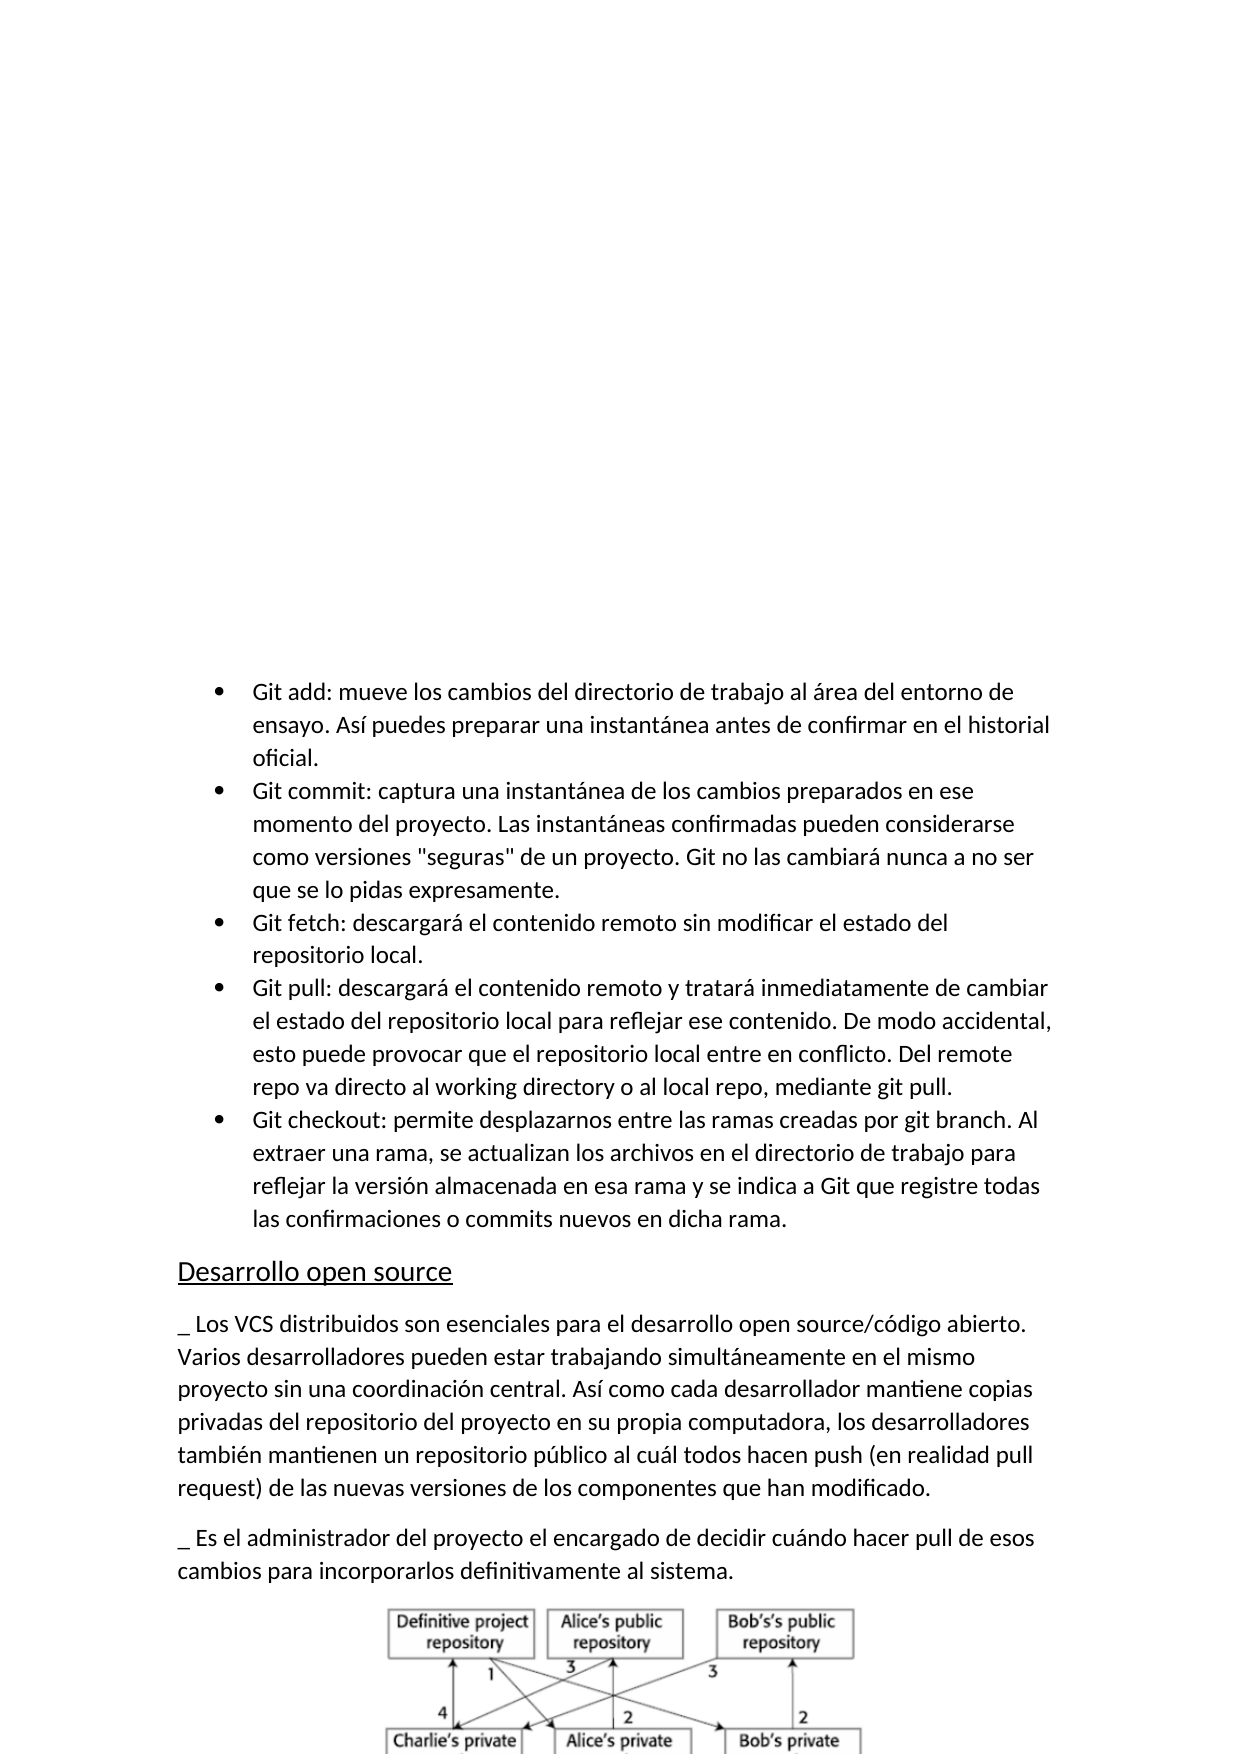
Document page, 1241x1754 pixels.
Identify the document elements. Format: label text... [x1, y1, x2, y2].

text Desarrollo open source [177, 1253, 1063, 1288]
text _ Es el administrador del proyecto el encargado de decidir cuándo hacer pull de esos cambios para incorporarlos definitivamente al sistema. [177, 1522, 1063, 1585]
list Git checkout: permite desplazarnos entre las ramas creadas por git branch. Al extraer una rama, se actualizan los archivos en el directorio de trabajo para reflejar la versión almacenada en esa rama y se indica a Git que registre todas las confirmaciones o commits nuevos en dicha rama. [215, 1104, 1063, 1233]
list Git add: mueve los cambios del directorio de trabajo al área del entorno de ensayo. Así puedes preparar una instantánea antes de confirmar en el historial oficial. [215, 676, 1063, 773]
text _ Los VCS distribuidos son esenciales para el desarrollo open source/código abierto. Varios desarrolladores pueden estar trabajando simultáneamente en el mismo proyecto sin una coordinación central. Así como cada desarrollador mantiene copias privadas del repositorio del proyecto en su propia computadora, los desarrolladores también mantienen un repositorio público al cuál todos hacen push (en realidad pull request) de las nuevas versiones de los componentes que han modificado. [177, 1308, 1063, 1503]
list Git pull: descargará el contenido remoto y tratará inmediatamente de cambiar el estado del repositorio local para reflejar ese contenido. De modo accidental, esto puede provocar que el repositorio local entre en conflicto. Del remote repo va directo al working directory o al local repo, mediante git pull. [215, 973, 1063, 1102]
list Git commit: captura una instantánea de los cambios preparados en ese momento del proyecto. Las instantáneas confirmadas pueden considerarse como versiones "seguras" de un proyecto. Git no las cambiará nunca a no ser que se lo pidas expresamente. [215, 775, 1063, 904]
picture [369, 1595, 871, 1754]
list Git fetch: descargará el contenido remoto sin modificar el estado del repositorio local. [215, 907, 1063, 970]
